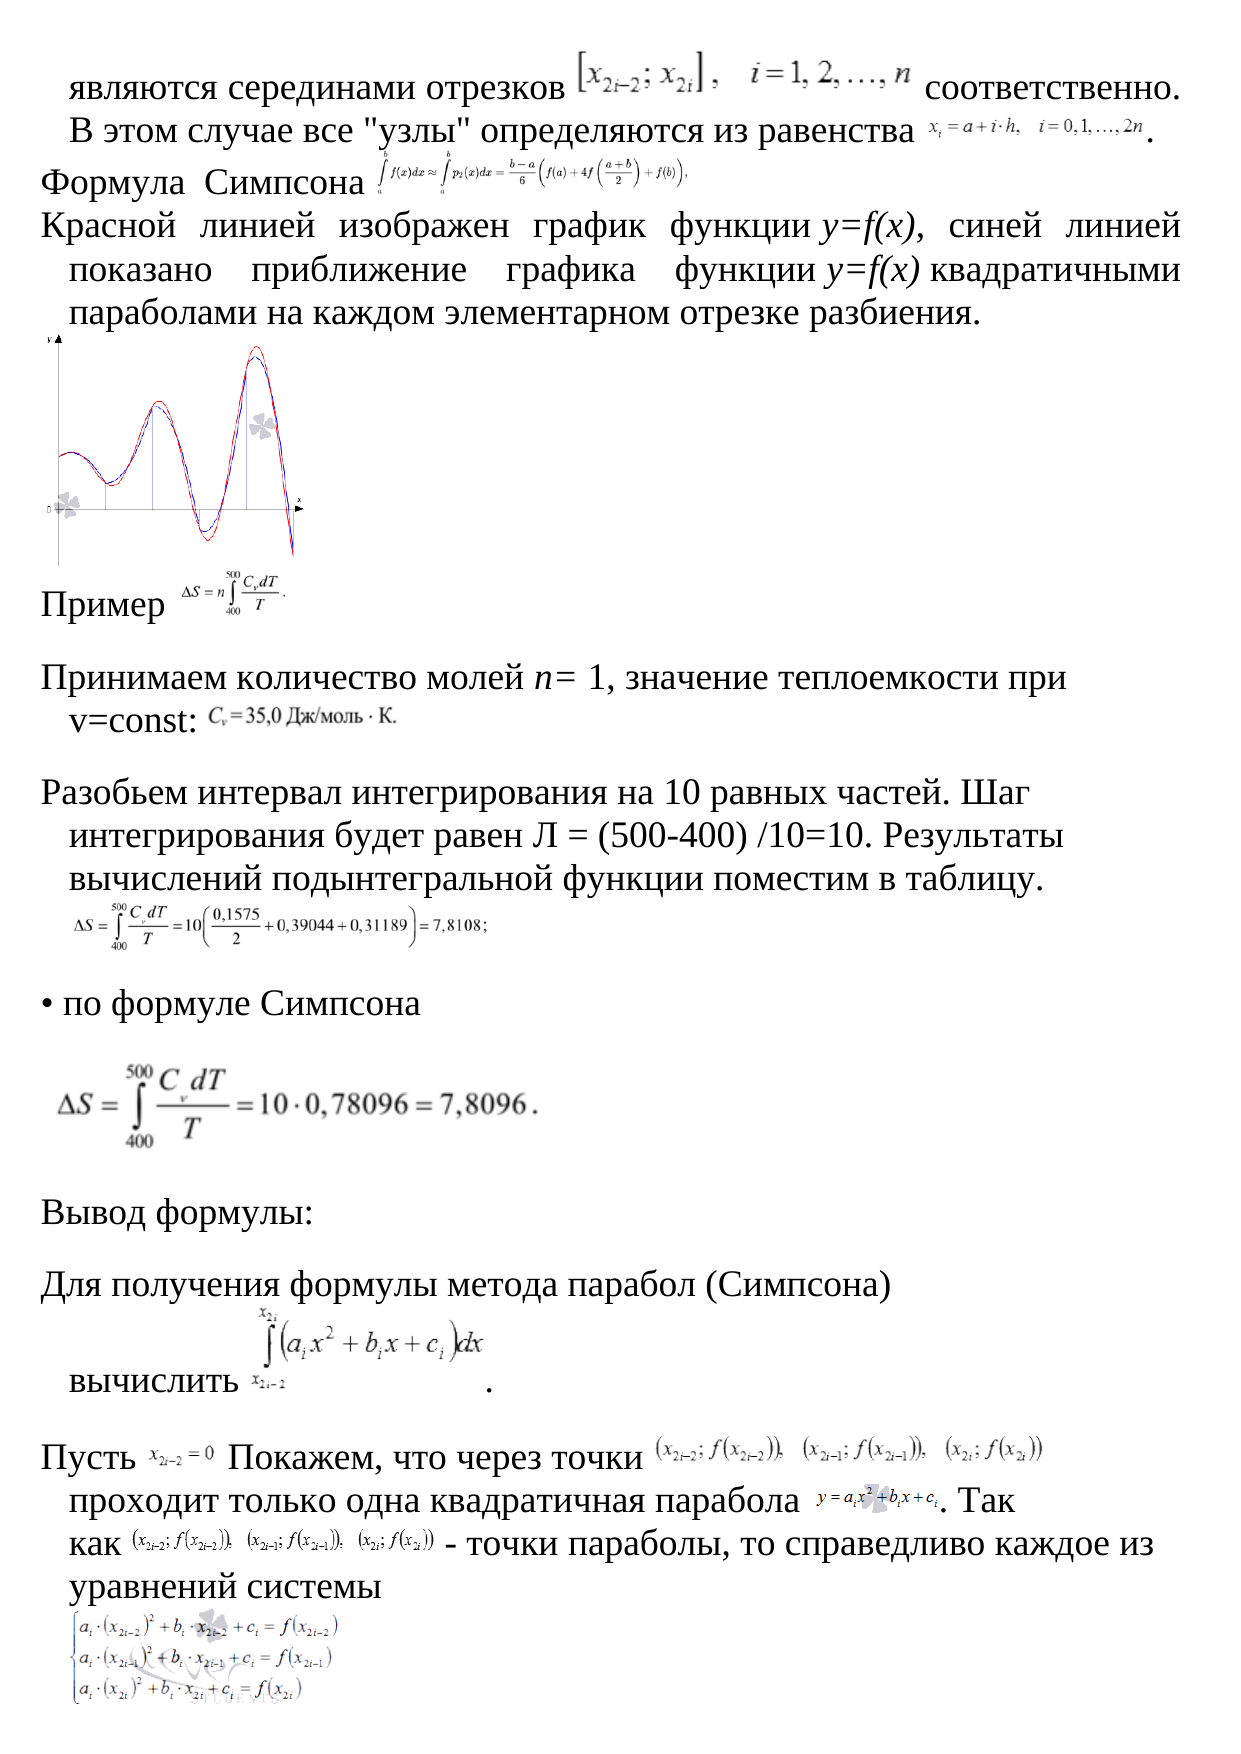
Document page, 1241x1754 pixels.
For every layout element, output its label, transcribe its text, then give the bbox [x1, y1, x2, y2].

picture [40, 332, 304, 617]
picture [925, 111, 1146, 143]
picture [197, 698, 407, 733]
picture [145, 1441, 218, 1469]
picture [40, 1053, 549, 1161]
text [40, 47, 1181, 151]
text • по формуле Симпсона [40, 981, 1181, 1024]
picture [653, 1430, 1045, 1469]
text Красной линией изображен график функции y=f(x), синей линией показано приближение графика функции y=f(x) квадратичными параболами на каждом элементарном отрезке разбиения. [40, 203, 1181, 332]
text Принимаем количество молей п= 1, значение теплоемкости при v=const: [40, 654, 1181, 740]
text Разобьем интервал интегрирования на 10 равных частей. Шаг интегрирования будет равен Л = (500-400) /10=10. Результаты вычислений подынтегральной функции поместим в таблицу. [40, 769, 1181, 952]
text Формула Симпсона [40, 151, 1181, 203]
picture [575, 46, 915, 100]
text Пример [40, 566, 1181, 625]
picture [130, 1524, 435, 1556]
picture [810, 1484, 939, 1513]
text Пусть Покажем, что через точки проходит только одна квадратичная парабола . Так как - точки параболы, то справедливо каждое из уравнений системы [40, 1430, 1181, 1704]
picture [68, 898, 492, 952]
text Вывод формулы: [40, 1189, 1181, 1233]
picture [374, 150, 688, 195]
picture [248, 1304, 485, 1393]
text Для получения формулы метода парабол (Симпсона) вычислить . [40, 1262, 1181, 1401]
picture [68, 1606, 340, 1704]
